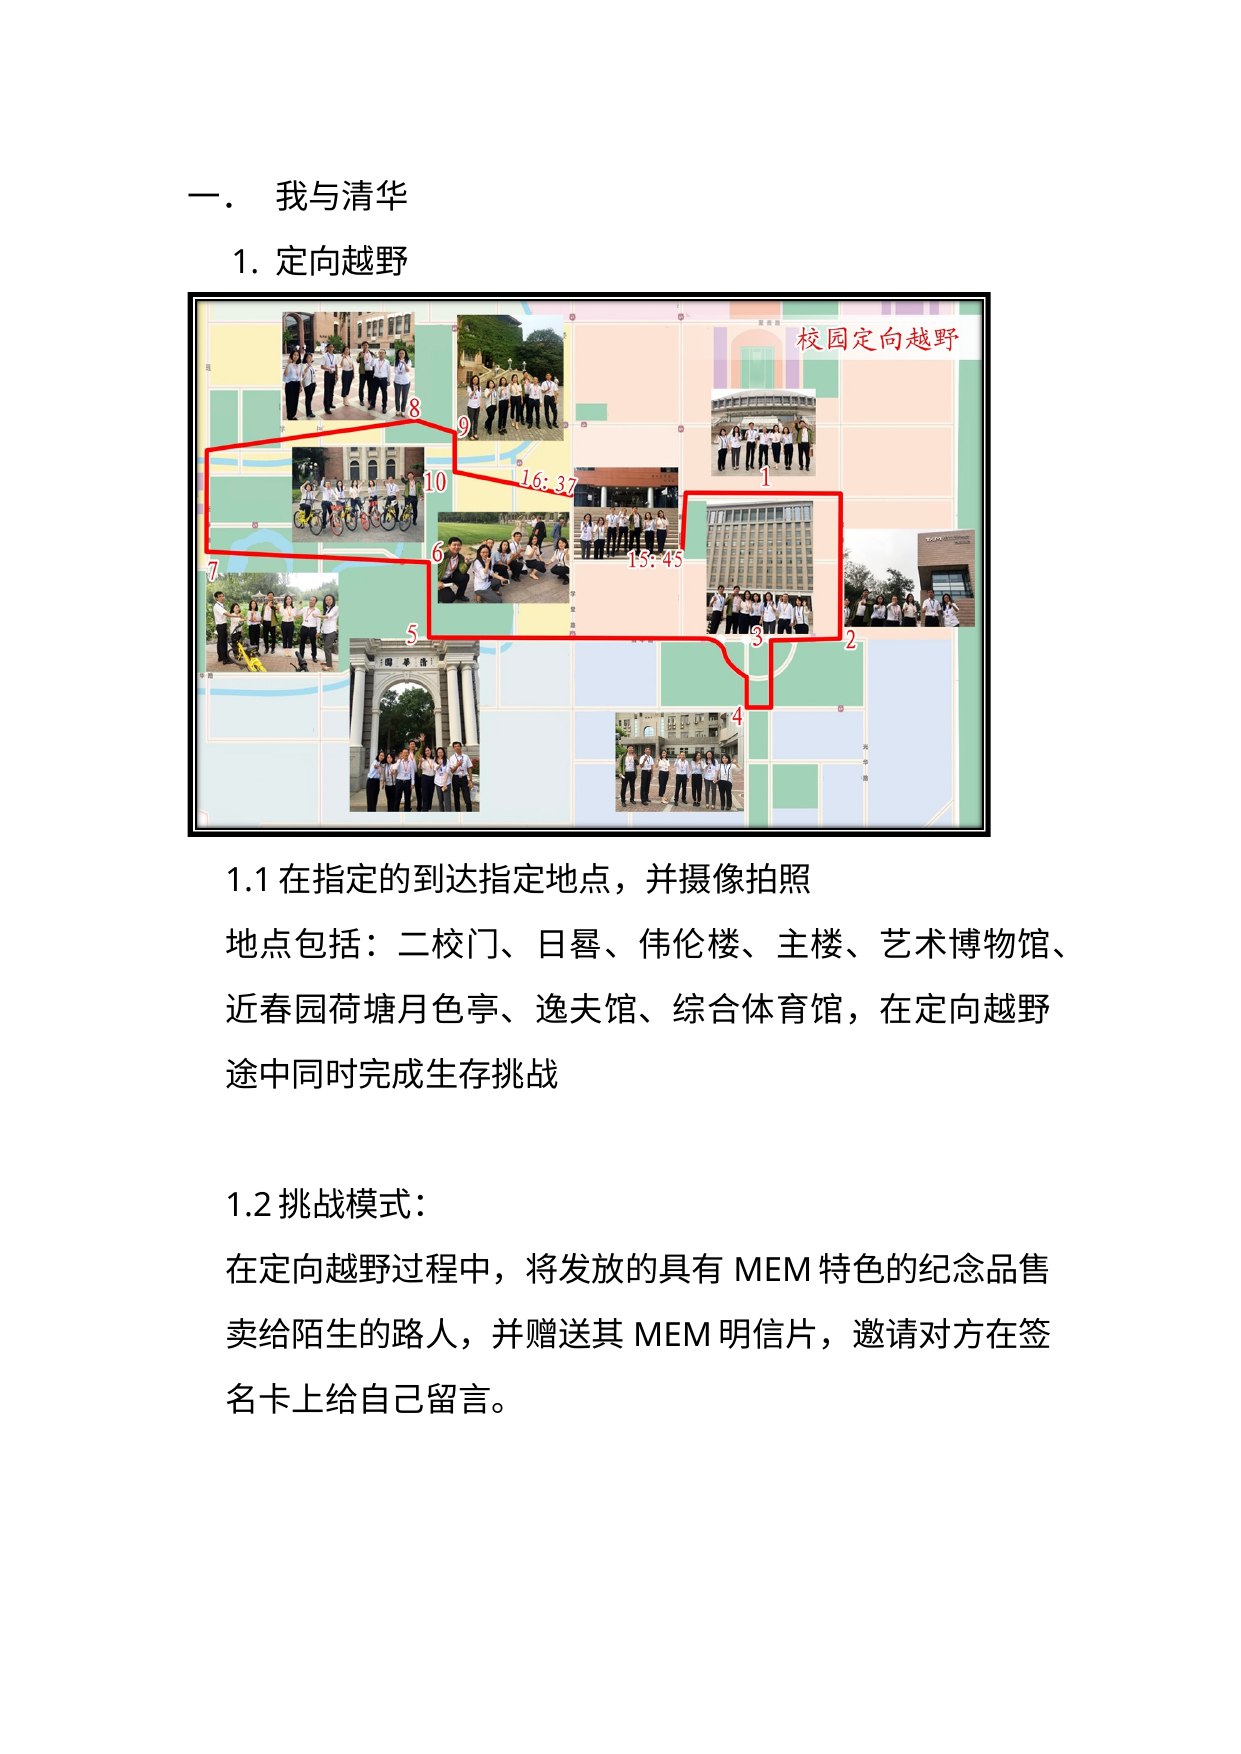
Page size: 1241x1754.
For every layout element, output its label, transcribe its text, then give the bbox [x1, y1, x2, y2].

list 1.2挑战模式： [225, 1169, 1053, 1234]
list 地点包括：二校门、日晷、伟伦楼、主楼、艺术博物馆、近春园荷塘月色亭、逸夫馆、综合体育馆，在定向越野途中同时完成生存挑战 [225, 909, 1053, 1104]
list 定向越野 [231, 227, 1053, 292]
list 我与清华 [187, 162, 1053, 227]
list 1.1在指定的到达指定地点，并摄像拍照 [225, 844, 1053, 909]
list 在定向越野过程中，将发放的具有MEM特色的纪念品售卖给陌生的路人，并赠送其MEM明信片，邀请对方在签名卡上给自己留言。 [225, 1234, 1053, 1429]
picture [187, 292, 991, 837]
